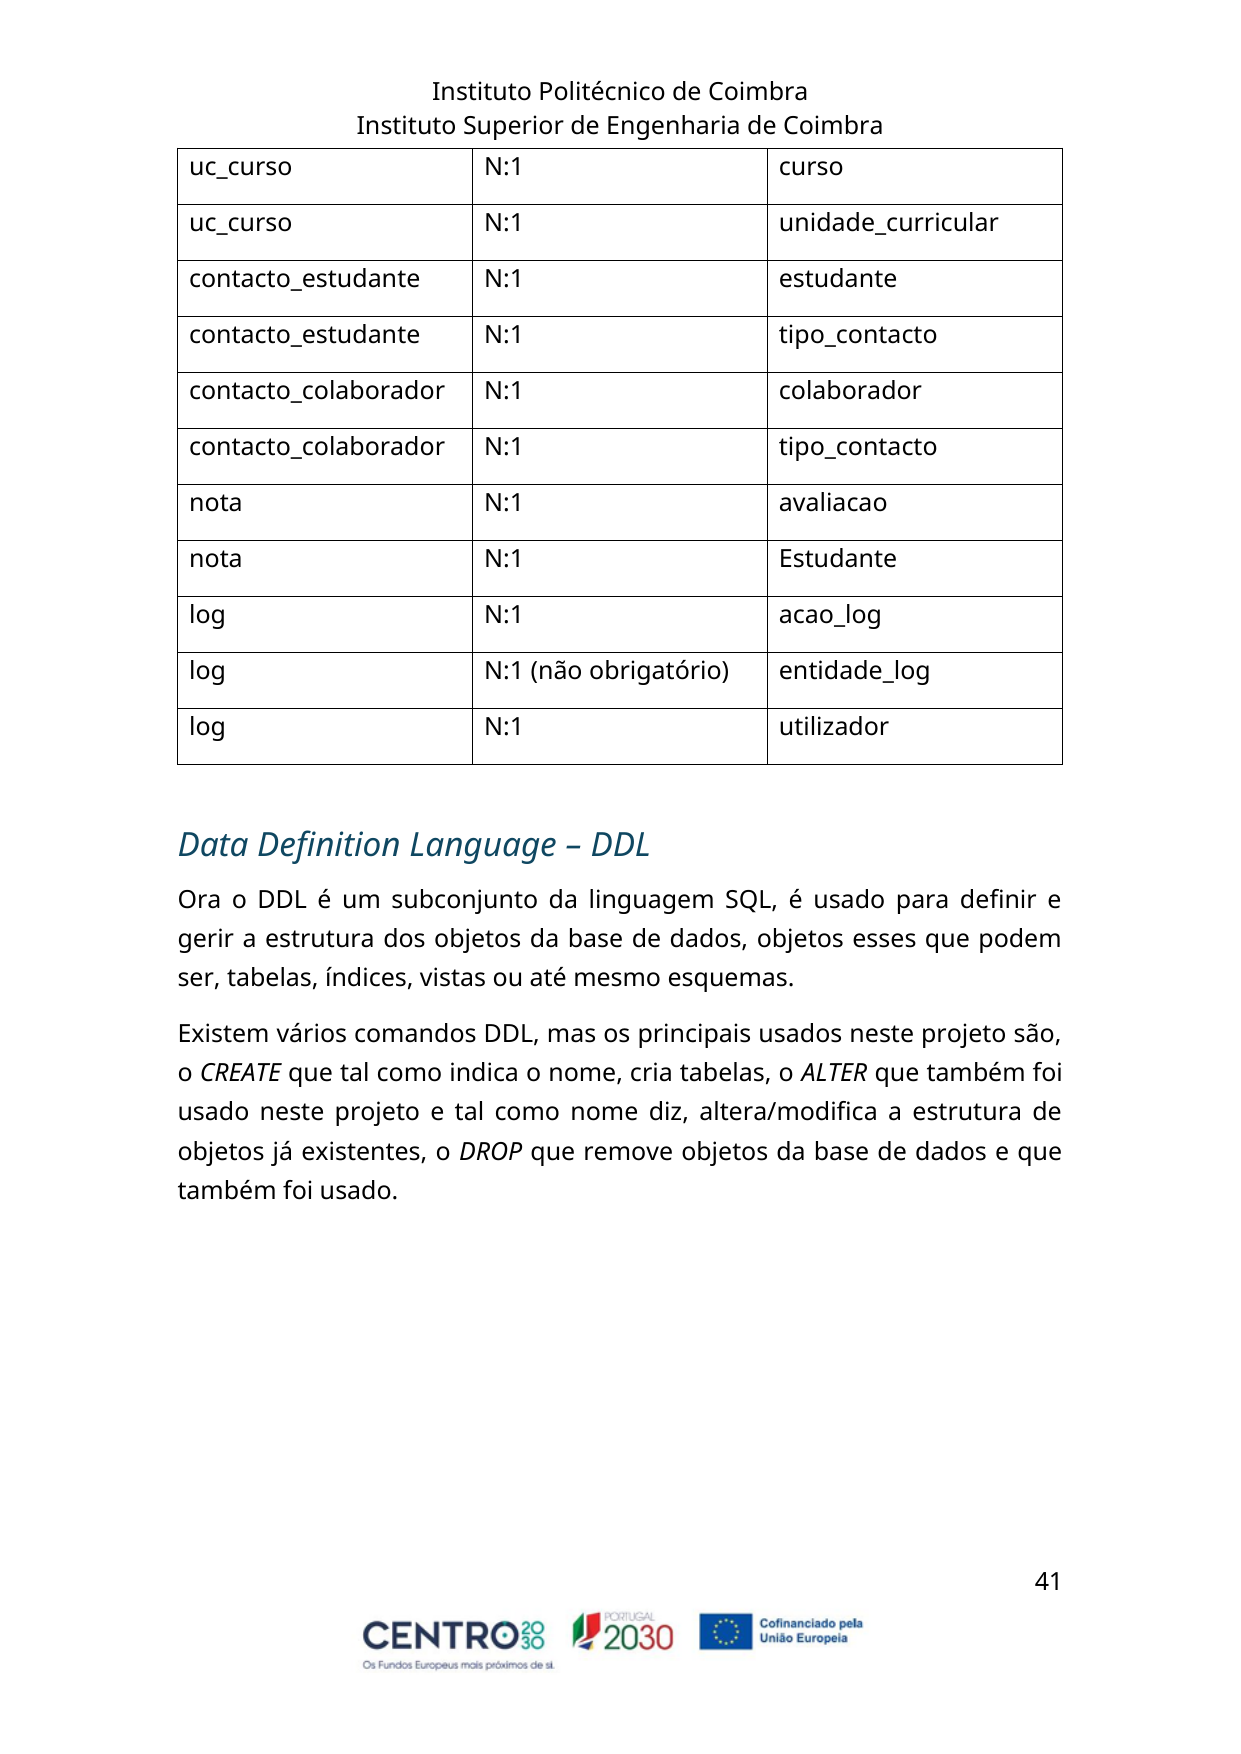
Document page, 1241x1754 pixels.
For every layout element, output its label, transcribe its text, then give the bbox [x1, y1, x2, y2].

table_cell uc_curso [178, 149, 472, 204]
table_cell acao_log [768, 597, 1062, 652]
table_cell N:1 [473, 709, 767, 764]
table_cell entidade_log [768, 653, 1062, 708]
table_cell N:1 [473, 541, 767, 596]
table_cell N:1 [473, 149, 767, 204]
table_cell tipo_contacto [768, 317, 1062, 372]
table_cell N:1 [473, 317, 767, 372]
table_cell log [178, 653, 472, 708]
table_cell N:1 [473, 373, 767, 428]
text Existem vários comandos DDL, mas os principais usados neste projeto são, o CREATE que tal como indica o nome, cria tabelas, o ALTER que também foi usado neste projeto e tal como nome diz, altera/modifica a estrutura de objetos já existentes, o DROP que remove objetos da base de dados e que também foi usado. [177, 1016, 1063, 1206]
table_cell N:1 (não obrigatório) [473, 653, 767, 708]
table_cell avaliacao [768, 485, 1062, 540]
table_cell utilizador [768, 709, 1062, 764]
table_cell log [178, 597, 472, 652]
subtitle Data Definition Language – DDL [177, 821, 1063, 866]
table_cell colaborador [768, 373, 1062, 428]
table_cell N:1 [473, 205, 767, 260]
table_cell curso [768, 149, 1062, 204]
table_cell contacto_estudante [178, 261, 472, 316]
table_cell estudante [768, 261, 1062, 316]
text Ora o DDL é um subconjunto da linguagem SQL, é usado para definir e gerir a estrutura dos objetos da base de dados, objetos esses que podem ser, tabelas, índices, vistas ou até mesmo esquemas. [177, 881, 1063, 994]
picture [349, 1597, 891, 1681]
table_cell uc_curso [178, 205, 472, 260]
table_cell N:1 [473, 429, 767, 484]
table_cell N:1 [473, 261, 767, 316]
table_cell nota [178, 485, 472, 540]
table_cell tipo_contacto [768, 429, 1062, 484]
table_cell log [178, 709, 472, 764]
table_cell contacto_colaborador [178, 429, 472, 484]
table_cell contacto_estudante [178, 317, 472, 372]
table_cell N:1 [473, 485, 767, 540]
table_cell N:1 [473, 597, 767, 652]
table_cell nota [178, 541, 472, 596]
table_cell Estudante [768, 541, 1062, 596]
table_cell unidade_curricular [768, 205, 1062, 260]
table_cell contacto_colaborador [178, 373, 472, 428]
